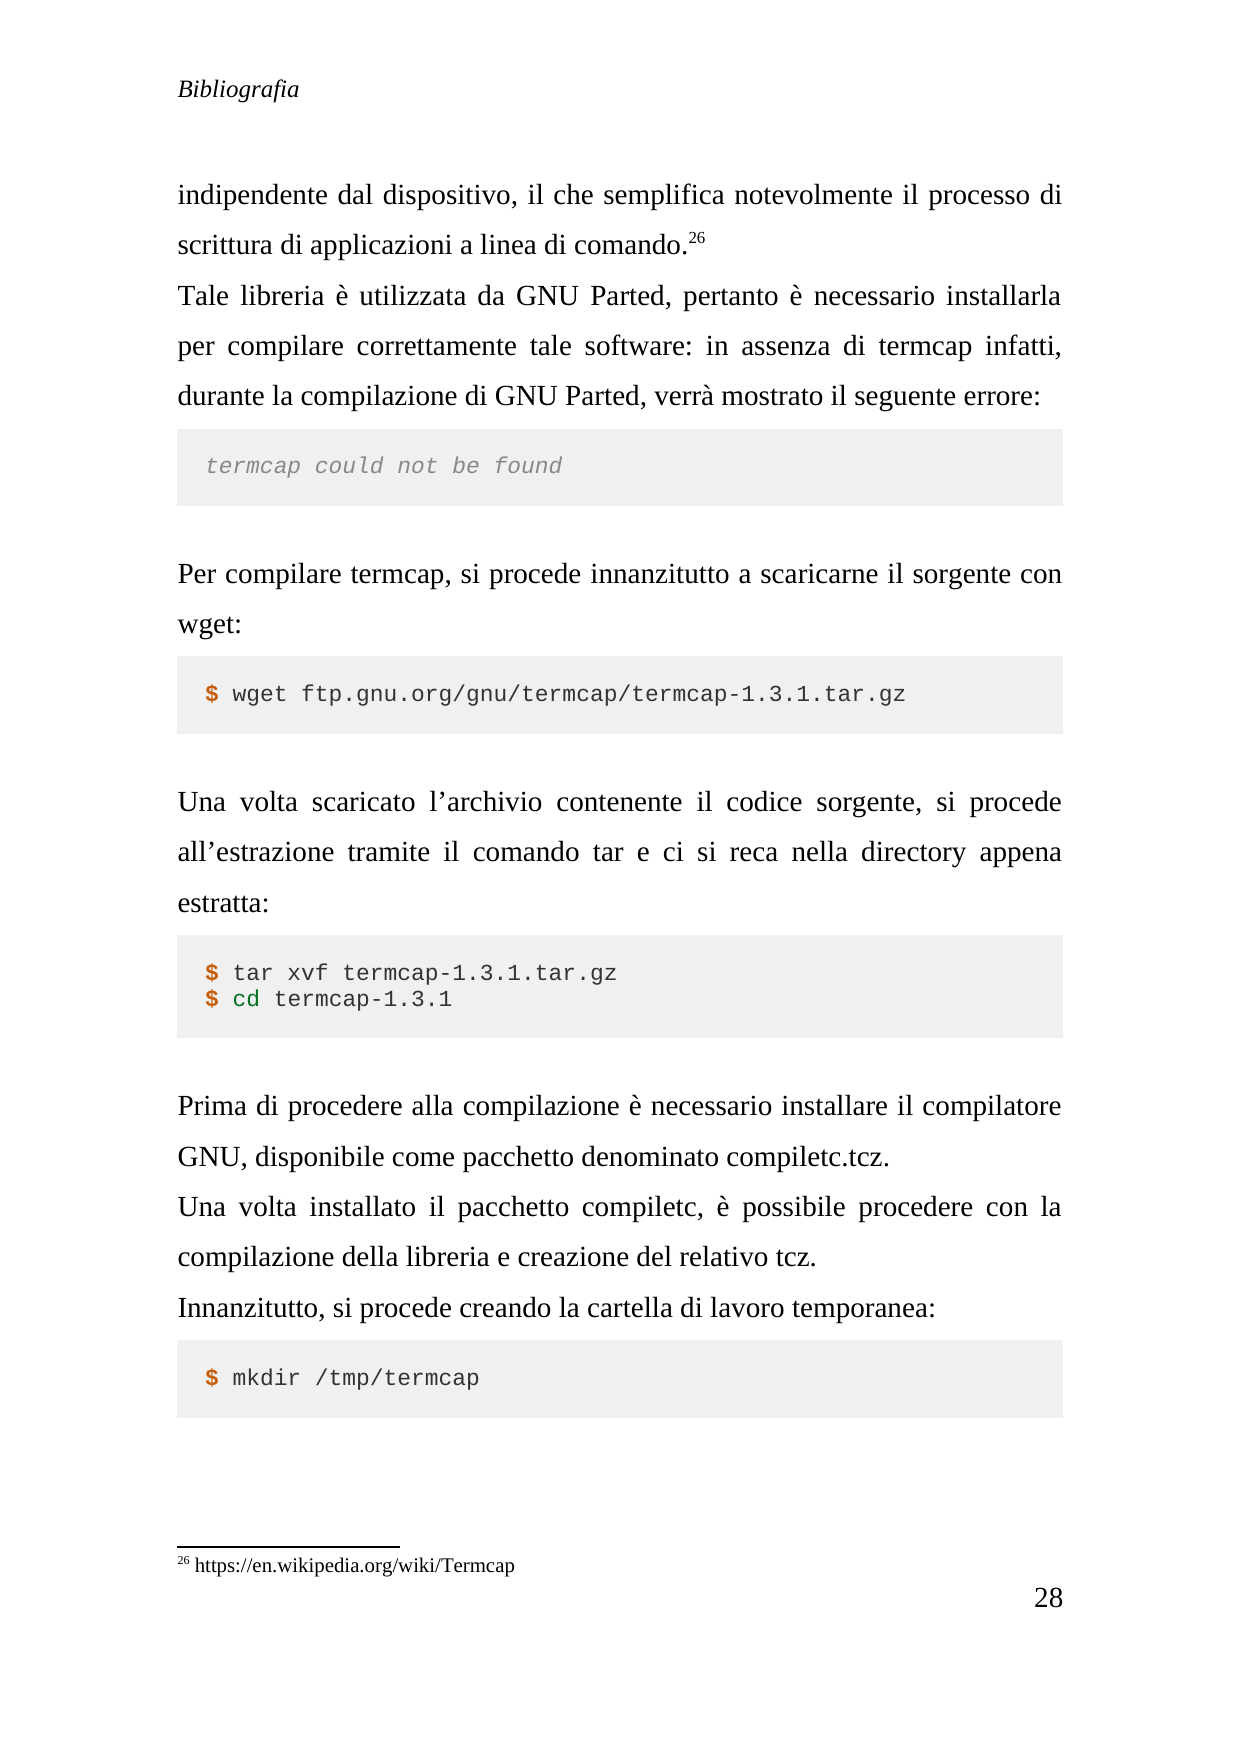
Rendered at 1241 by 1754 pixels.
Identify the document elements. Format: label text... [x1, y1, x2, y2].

text $ mkdir /tmp/termcap [177, 1366, 1063, 1392]
text Tale libreria è utilizzata da GNU Parted, pertanto è necessario installarla per compilare correttamente tale software: in assenza di termcap infatti, durante la compilazione di GNU Parted, verrà mostrato il seguente errore: [177, 278, 1063, 412]
text $ wget ftp.gnu.org/gnu/termcap/termcap-1.3.1.tar.gz [177, 682, 1063, 708]
text Per compilare termcap, si procede innanzitutto a scaricarne il sorgente con wget: [177, 556, 1063, 640]
text Una volta installato il pacchetto compiletc, è possibile procedere con la compilazione della libreria e creazione del relativo tcz. [177, 1189, 1063, 1273]
text Una volta scaricato l’archivio contenente il codice sorgente, si procede all’estrazione tramite il comando tar e ci si reca nella directory appena estratta: [177, 784, 1063, 918]
text termcap could not be found [177, 454, 1063, 480]
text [177, 177, 1063, 261]
text Innanzitutto, si procede creando la cartella di lavoro temporanea: [177, 1290, 1063, 1323]
text $ cd termcap-1.3.1 [177, 987, 1063, 1013]
text $ tar xvf termcap-1.3.1.tar.gz [177, 961, 1063, 987]
text Prima di procedere alla compilazione è necessario installare il compilatore GNU, disponibile come pacchetto denominato compiletc.tcz. [177, 1088, 1063, 1172]
